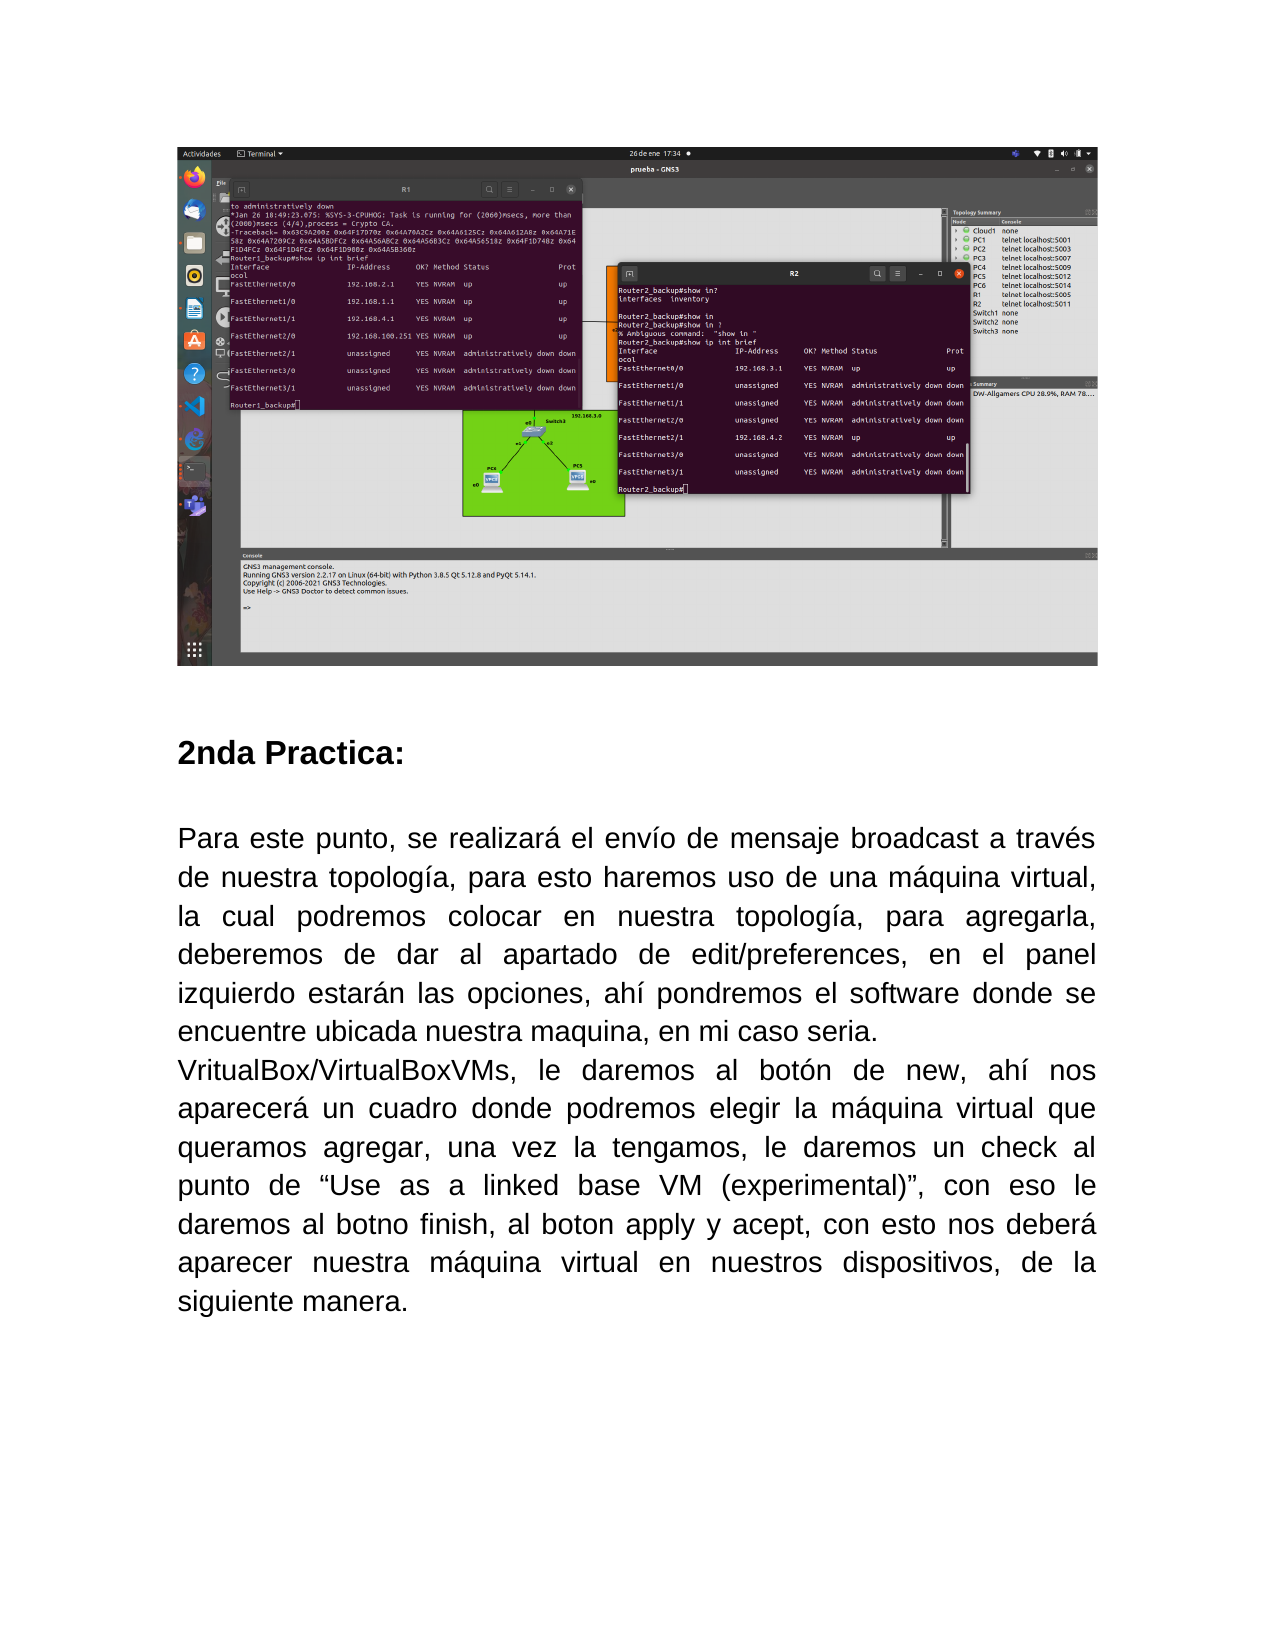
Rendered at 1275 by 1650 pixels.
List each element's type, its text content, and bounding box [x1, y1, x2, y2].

text VritualBox/VirtualBoxVMs, le daremos al botón de new, ahí nos aparecerá un cuadro donde podremos elegir la máquina virtual que queramos agregar, una vez la tengamos, le daremos un check al punto de “Use as a linked base VM (experimental)”, con eso le daremos al botno finish, al boton apply y acept, con esto nos deberá aparecer nuestra máquina virtual en nuestros dispositivos, de la siguiente manera. [177, 1053, 1098, 1317]
text 2nda Practica: [177, 733, 1098, 772]
picture [177, 147, 1098, 666]
text Para este punto, se realizará el envío de mensaje broadcast a través de nuestra topología, para esto haremos uso de una máquina virtual, la cual podremos colocar en nuestra topología, para agregarla, deberemos de dar al apartado de edit/preferences, en el panel izquierdo estarán las opciones, ahí pondremos el software donde se encuentre ubicada nuestra maquina, en mi caso seria. [177, 821, 1098, 1048]
